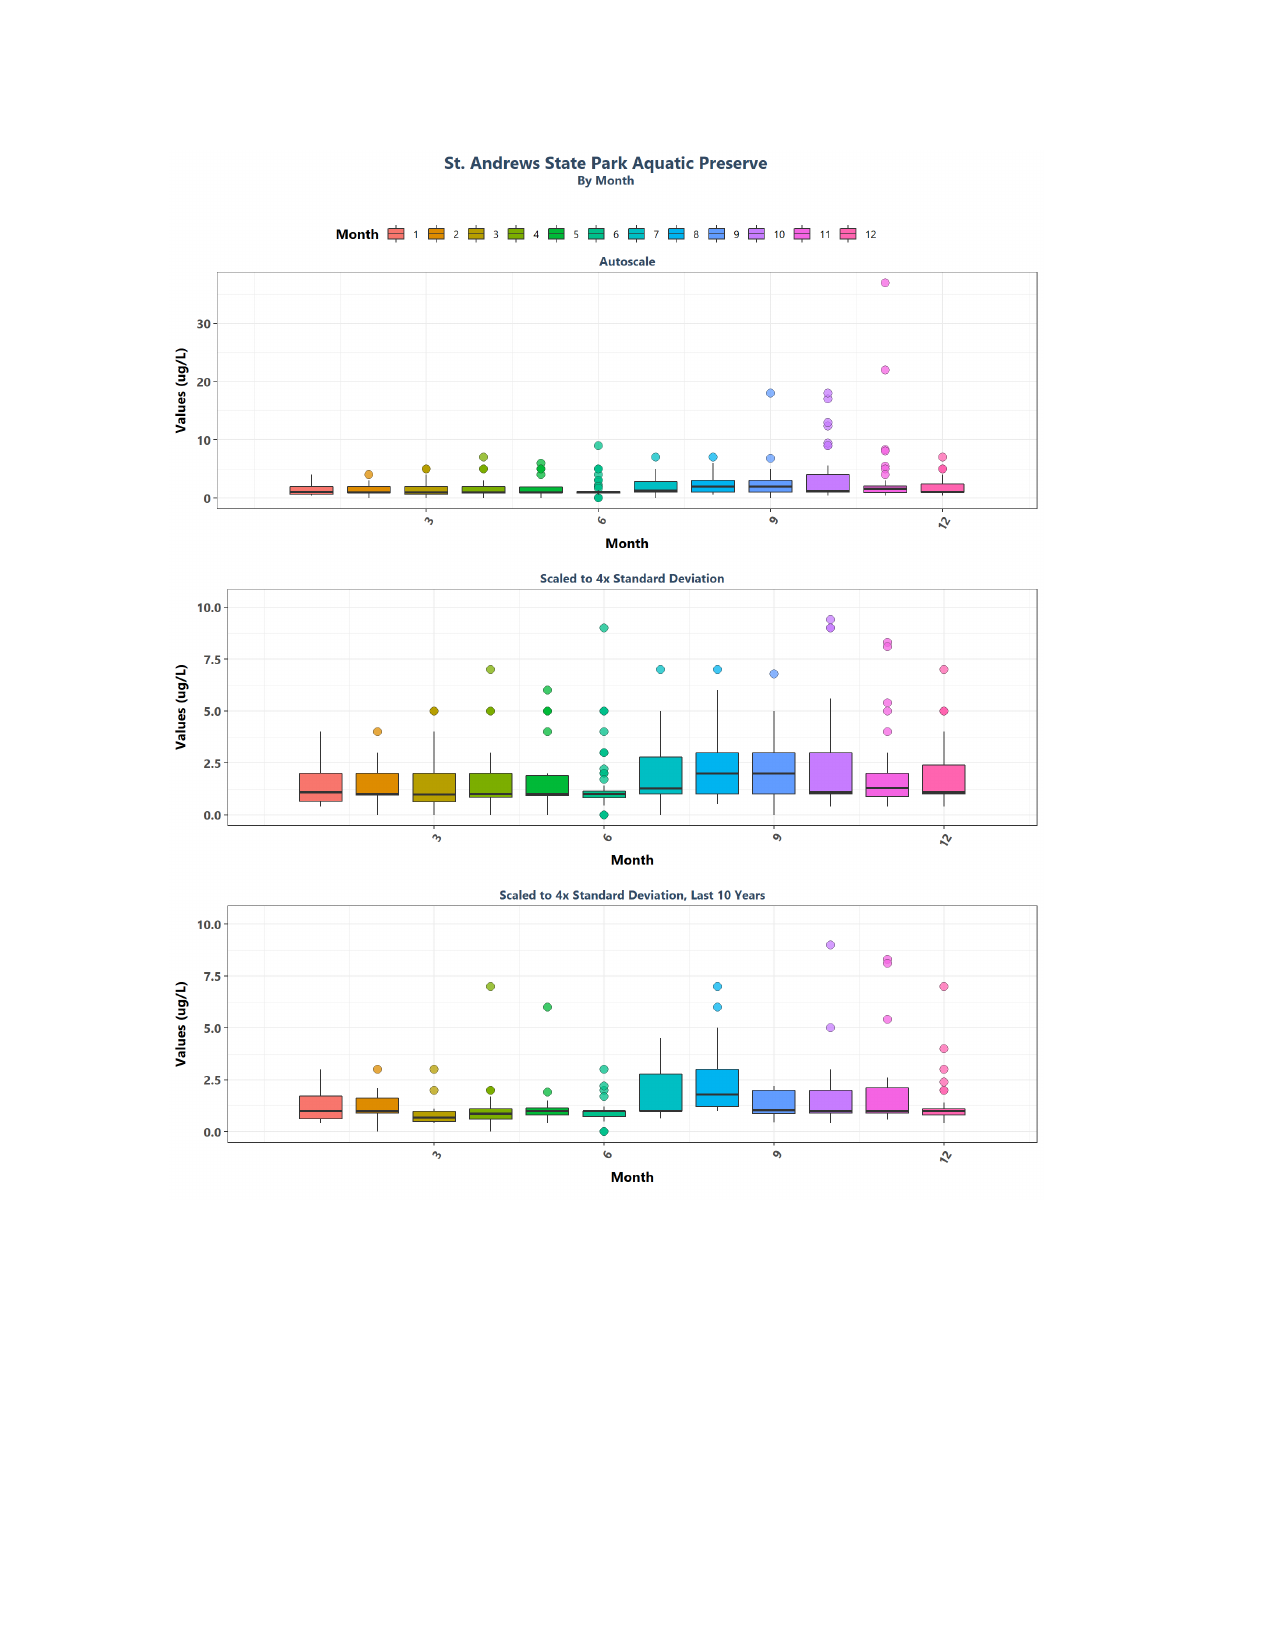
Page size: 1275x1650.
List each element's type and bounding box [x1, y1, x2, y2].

picture [168, 150, 1044, 1200]
